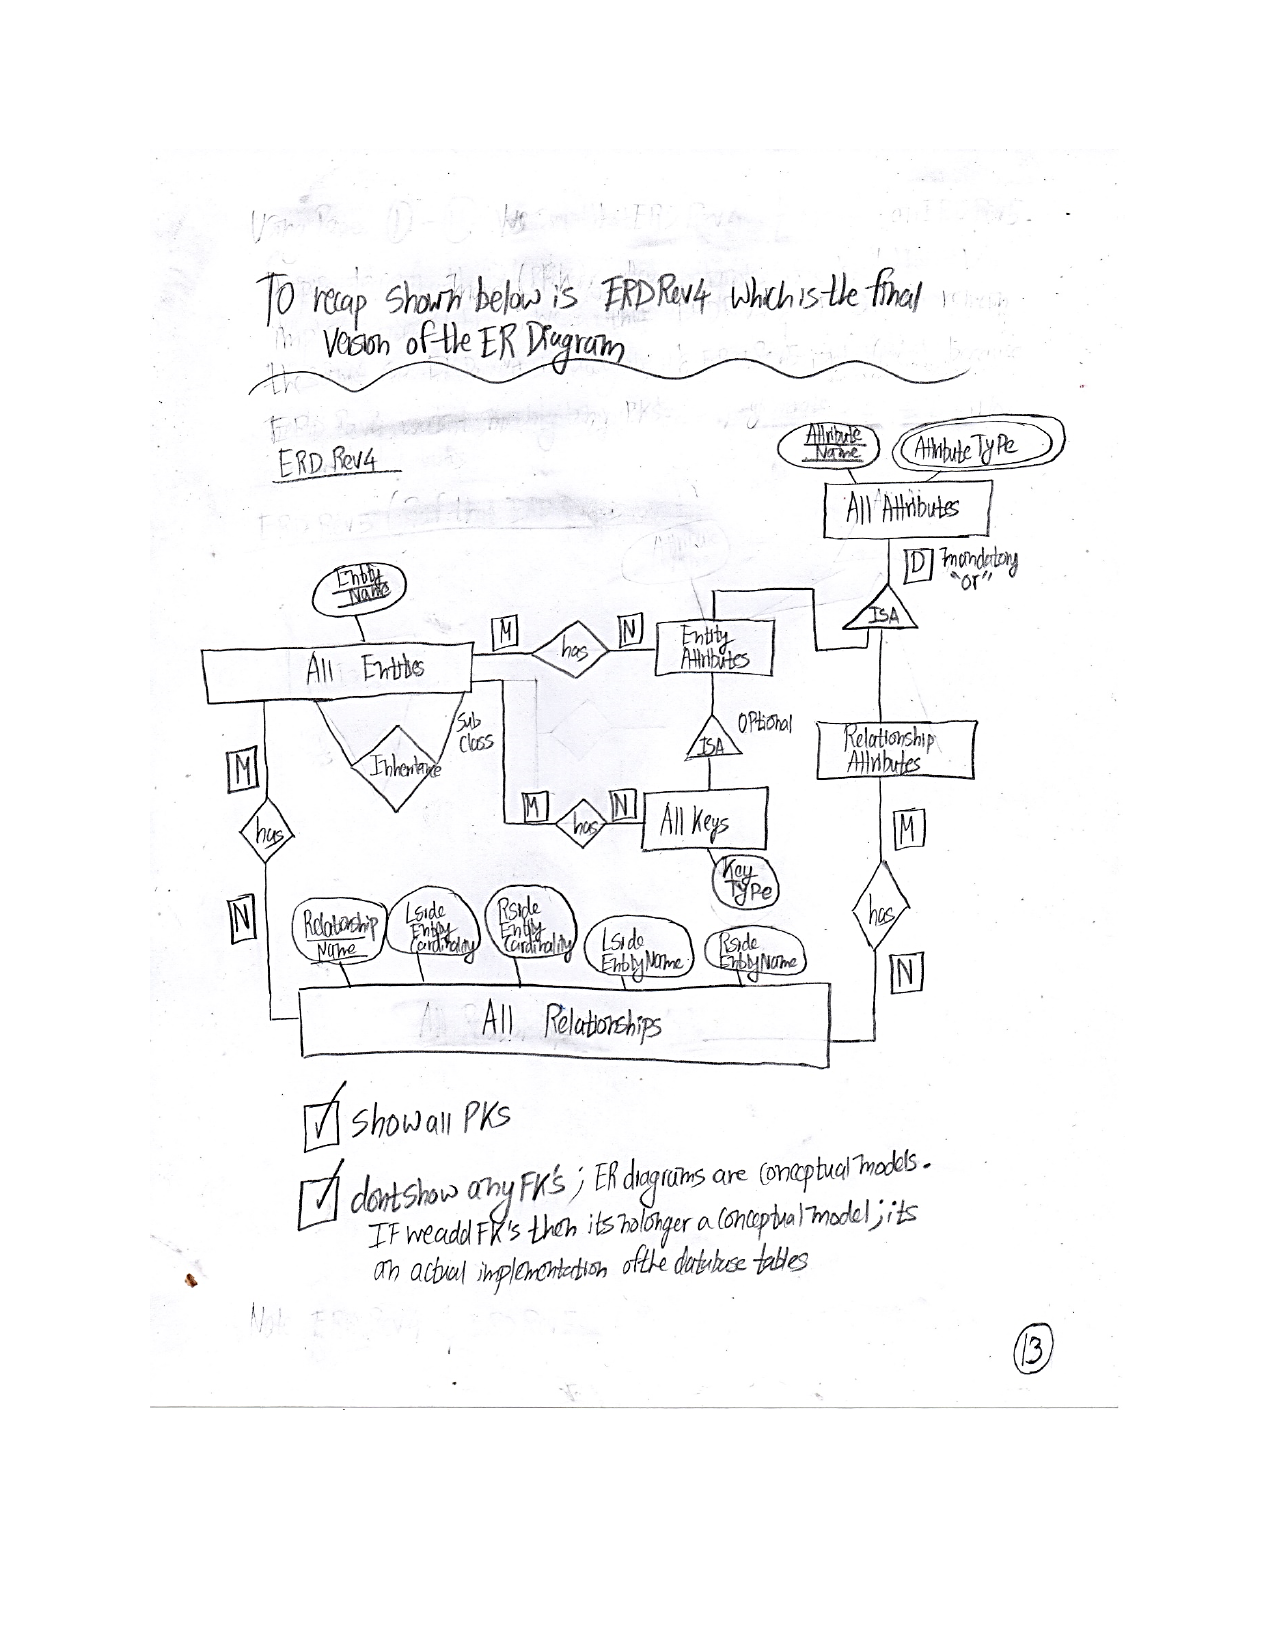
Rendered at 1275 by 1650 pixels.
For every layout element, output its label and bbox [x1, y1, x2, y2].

picture [150, 149, 1125, 1410]
